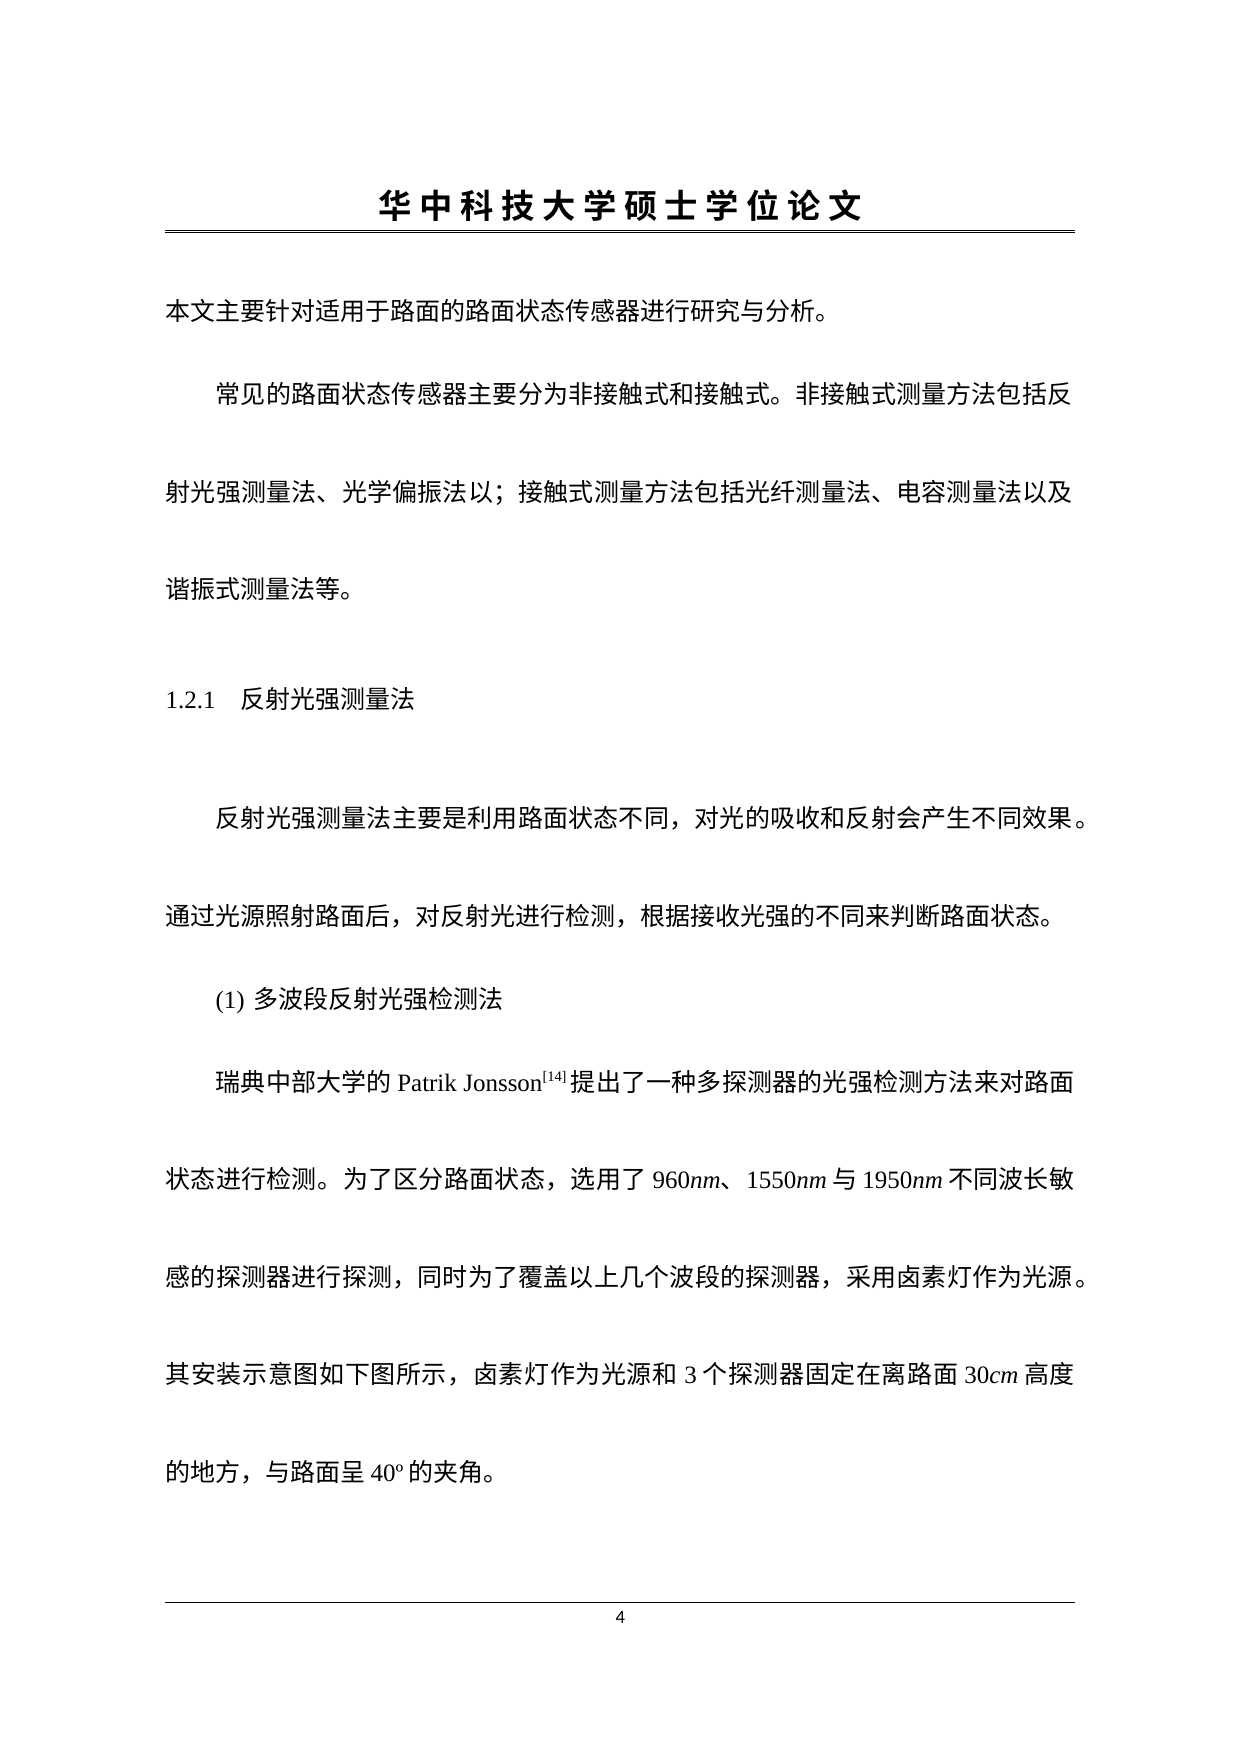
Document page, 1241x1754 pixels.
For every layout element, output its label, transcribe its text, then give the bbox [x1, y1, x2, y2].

text 常见的路面状态传感器主要分为非接触式和接触式。非接触式测量方法包括反射光强测量法、光学偏振法以；接触式测量方法包括光纤测量法、电容测量法以及谐振式测量法等。 [165, 360, 1075, 620]
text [165, 277, 1075, 342]
list 反射光强测量法 [165, 666, 1075, 731]
list 多波段反射光强检测法 [215, 965, 1075, 1030]
text 瑞典中部大学的Patrik Jonsson[14] 提出了一种多探测器的光强检测方法来对路面状态进行检测。为了区分路面状态，选用了960nm、1550nm与1950nm不同波长敏感的探测器进行探测，同时为了覆盖以上几个波段的探测器，采用卤素灯作为光源。其安装示意图如下图所示，卤素灯作为光源和3个探测器固定在离路面30cm高度的地方，与路面呈40º的夹角。 [165, 1048, 1075, 1503]
text 反射光强测量法主要是利用路面状态不同，对光的吸收和反射会产生不同效果。通过光源照射路面后，对反射光进行检测，根据接收光强的不同来判断路面状态。 [165, 784, 1075, 947]
